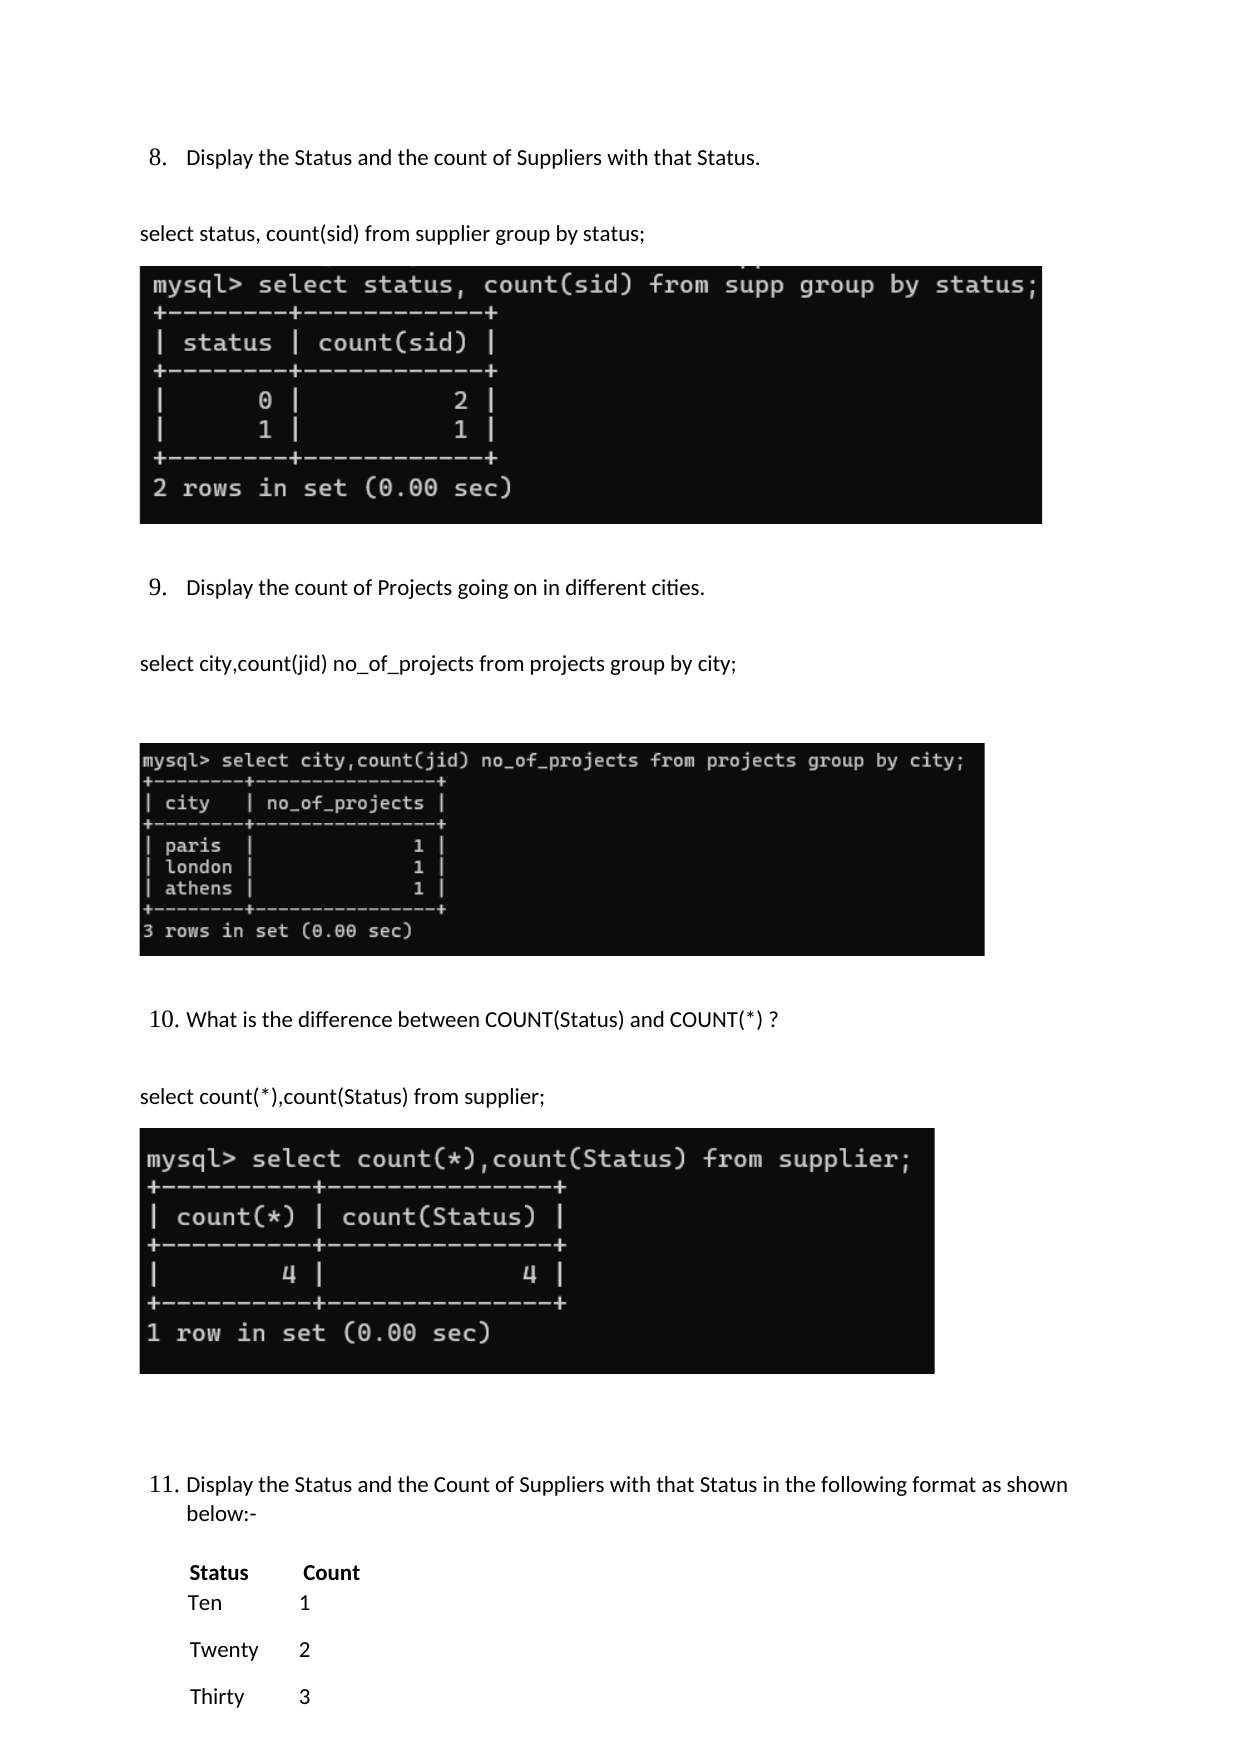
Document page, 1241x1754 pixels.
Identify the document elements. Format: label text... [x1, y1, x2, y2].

text Twenty 2 [139, 1635, 1103, 1663]
text select status, count(sid) from supplier group by status; [139, 219, 1103, 247]
picture [139, 743, 985, 956]
list Display the Status and the count of Suppliers with that Status. [148, 142, 1103, 171]
text select city,count(jid) no_of_projects from projects group by city; [139, 649, 1103, 678]
picture [139, 1128, 935, 1374]
list Display the count of Projects going on in different cities. [148, 572, 1103, 601]
text Thirty 3 [139, 1682, 1103, 1710]
list Display the Status and the Count of Suppliers with that Status in the following format as shown below:- [148, 1469, 1103, 1527]
text Status Count [139, 1558, 1103, 1586]
list What is the difference between COUNT(Status) and COUNT(*) ? [148, 1004, 1103, 1033]
picture [139, 266, 1043, 524]
text Ten 1 [139, 1588, 1103, 1616]
text select count(*),count(Status) from supplier; [139, 1082, 1103, 1110]
